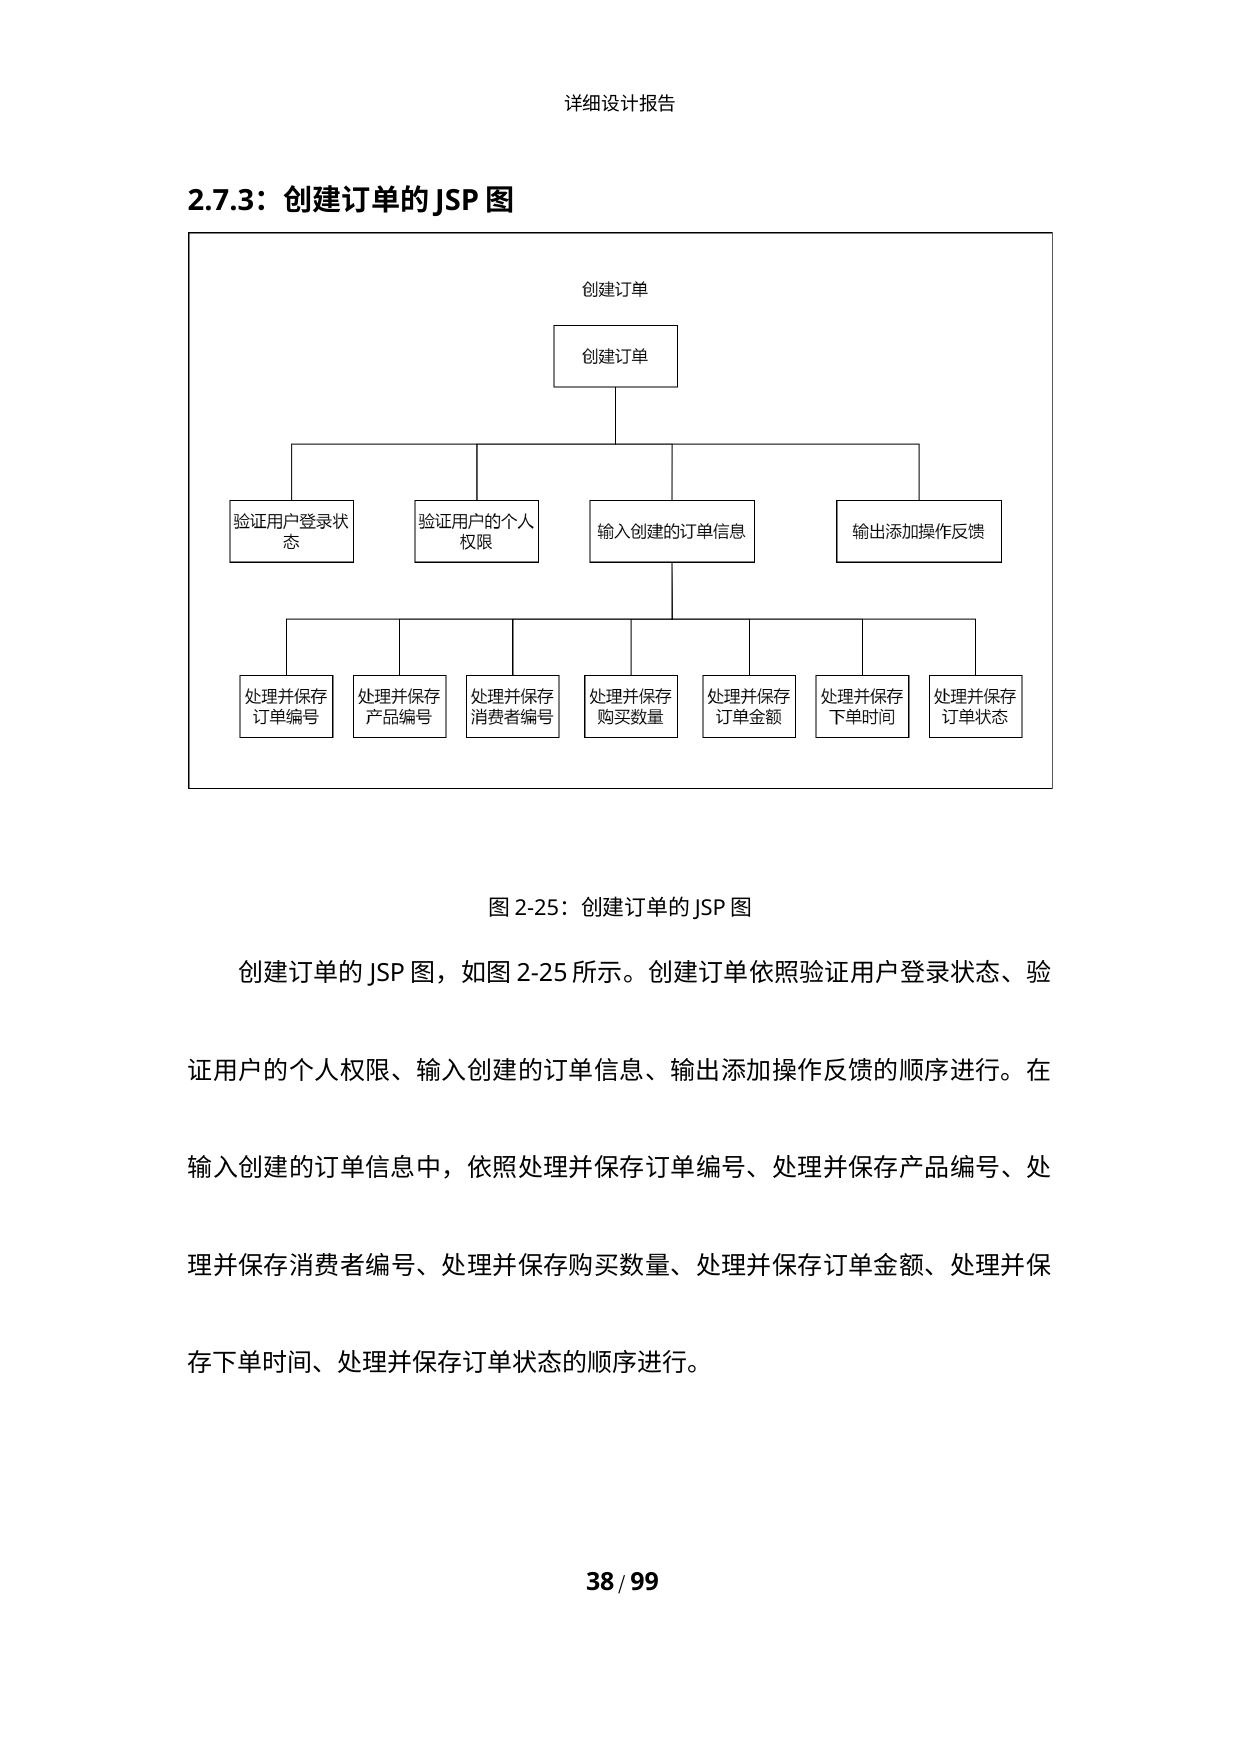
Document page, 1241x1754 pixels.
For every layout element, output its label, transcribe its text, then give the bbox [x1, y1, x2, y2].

subtitle 2.7.3：创建订单的JSP图 [187, 166, 1053, 231]
text 创建订单的JSP图，如图2-25所示。创建订单依照验证用户登录状态、验证用户的个人权限、输入创建的订单信息、输出添加操作反馈的顺序进行。在输入创建的订单信息中，依照处理并保存订单编号、处理并保存产品编号、处理并保存消费者编号、处理并保存购买数量、处理并保存订单金额、处理并保存下单时间、处理并保存订单状态的顺序进行。 [187, 938, 1053, 1393]
picture [188, 232, 1053, 789]
